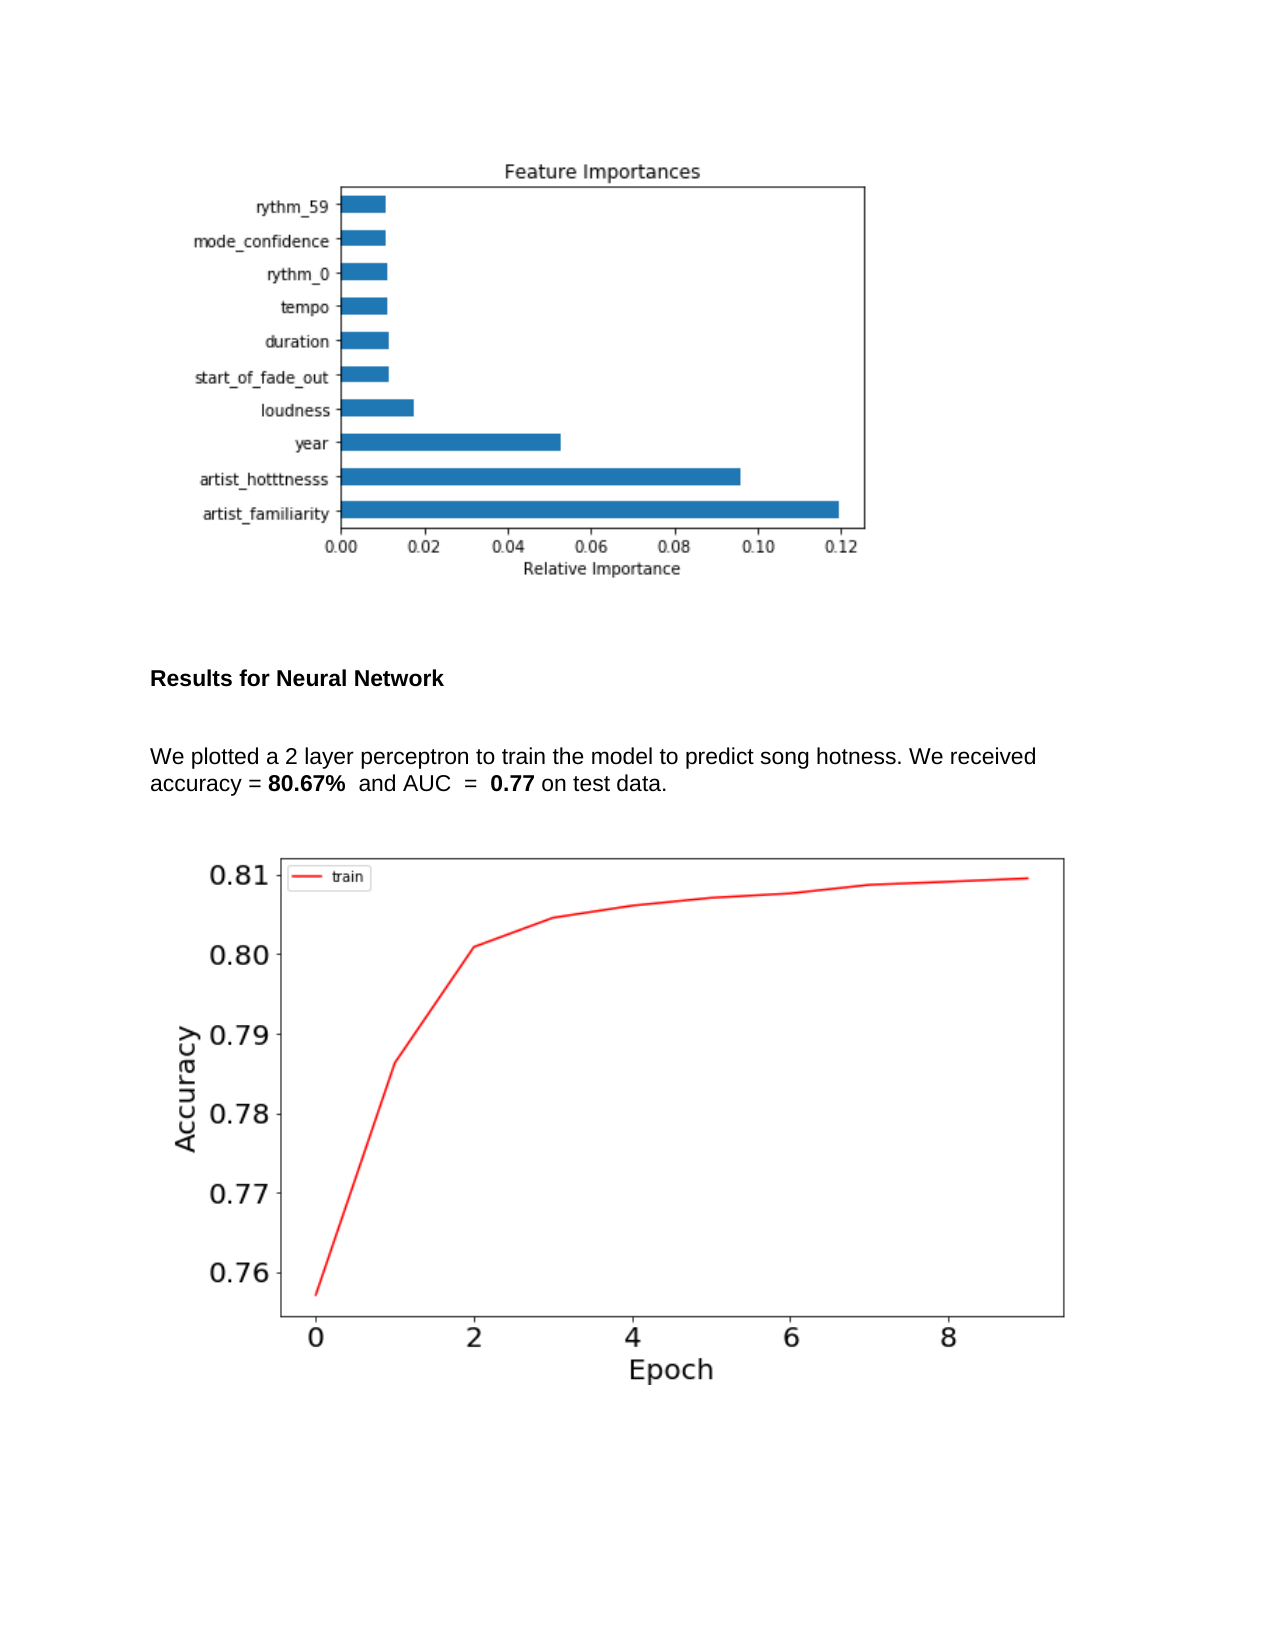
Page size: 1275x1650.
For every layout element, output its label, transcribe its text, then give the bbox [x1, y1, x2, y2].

picture [150, 150, 972, 614]
picture [150, 847, 1090, 1385]
text Results for Neural Network [150, 665, 1125, 692]
text We plotted a 2 layer perceptron to train the model to predict song hotness. We received accuracy = 80.67% and AUC = 0.77 on test data. [150, 743, 1125, 796]
